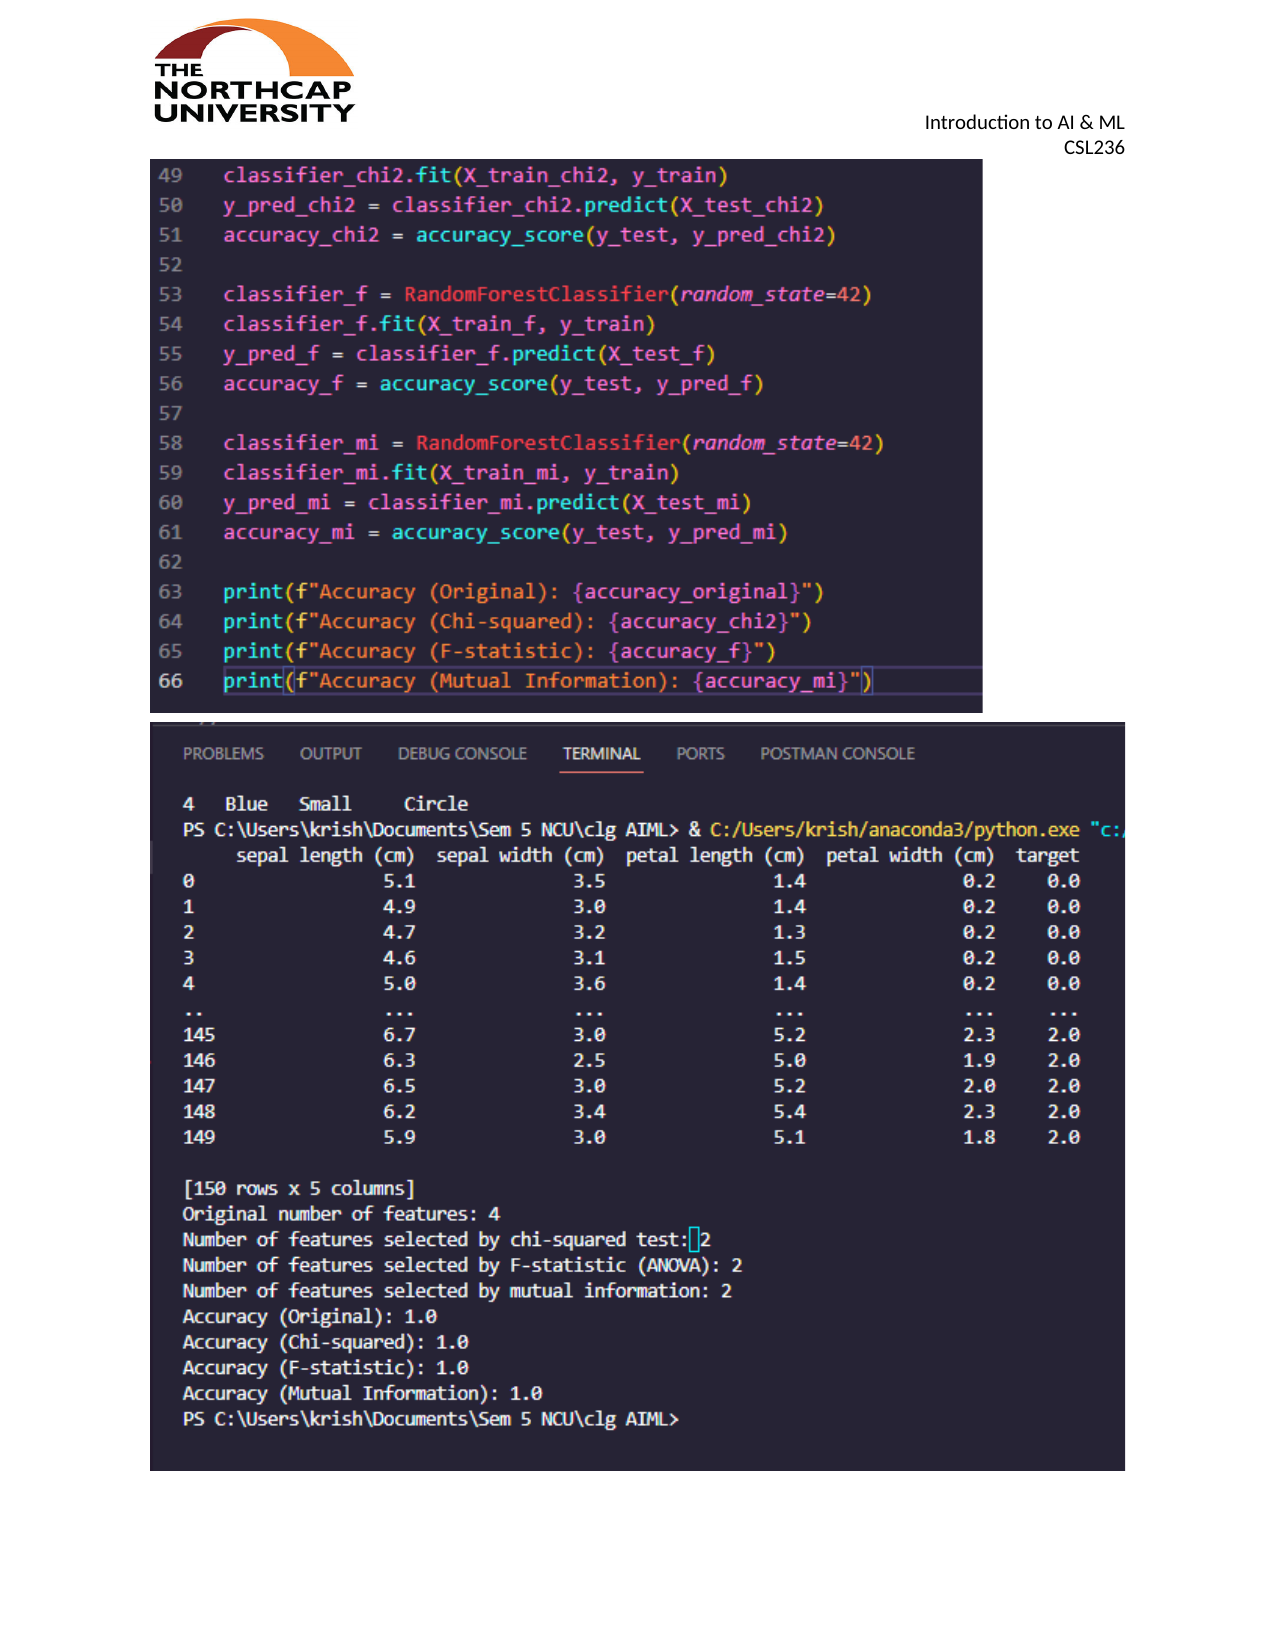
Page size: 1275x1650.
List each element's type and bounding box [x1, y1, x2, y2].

picture [150, 722, 1125, 1471]
picture [150, 15, 358, 129]
picture [150, 159, 983, 713]
